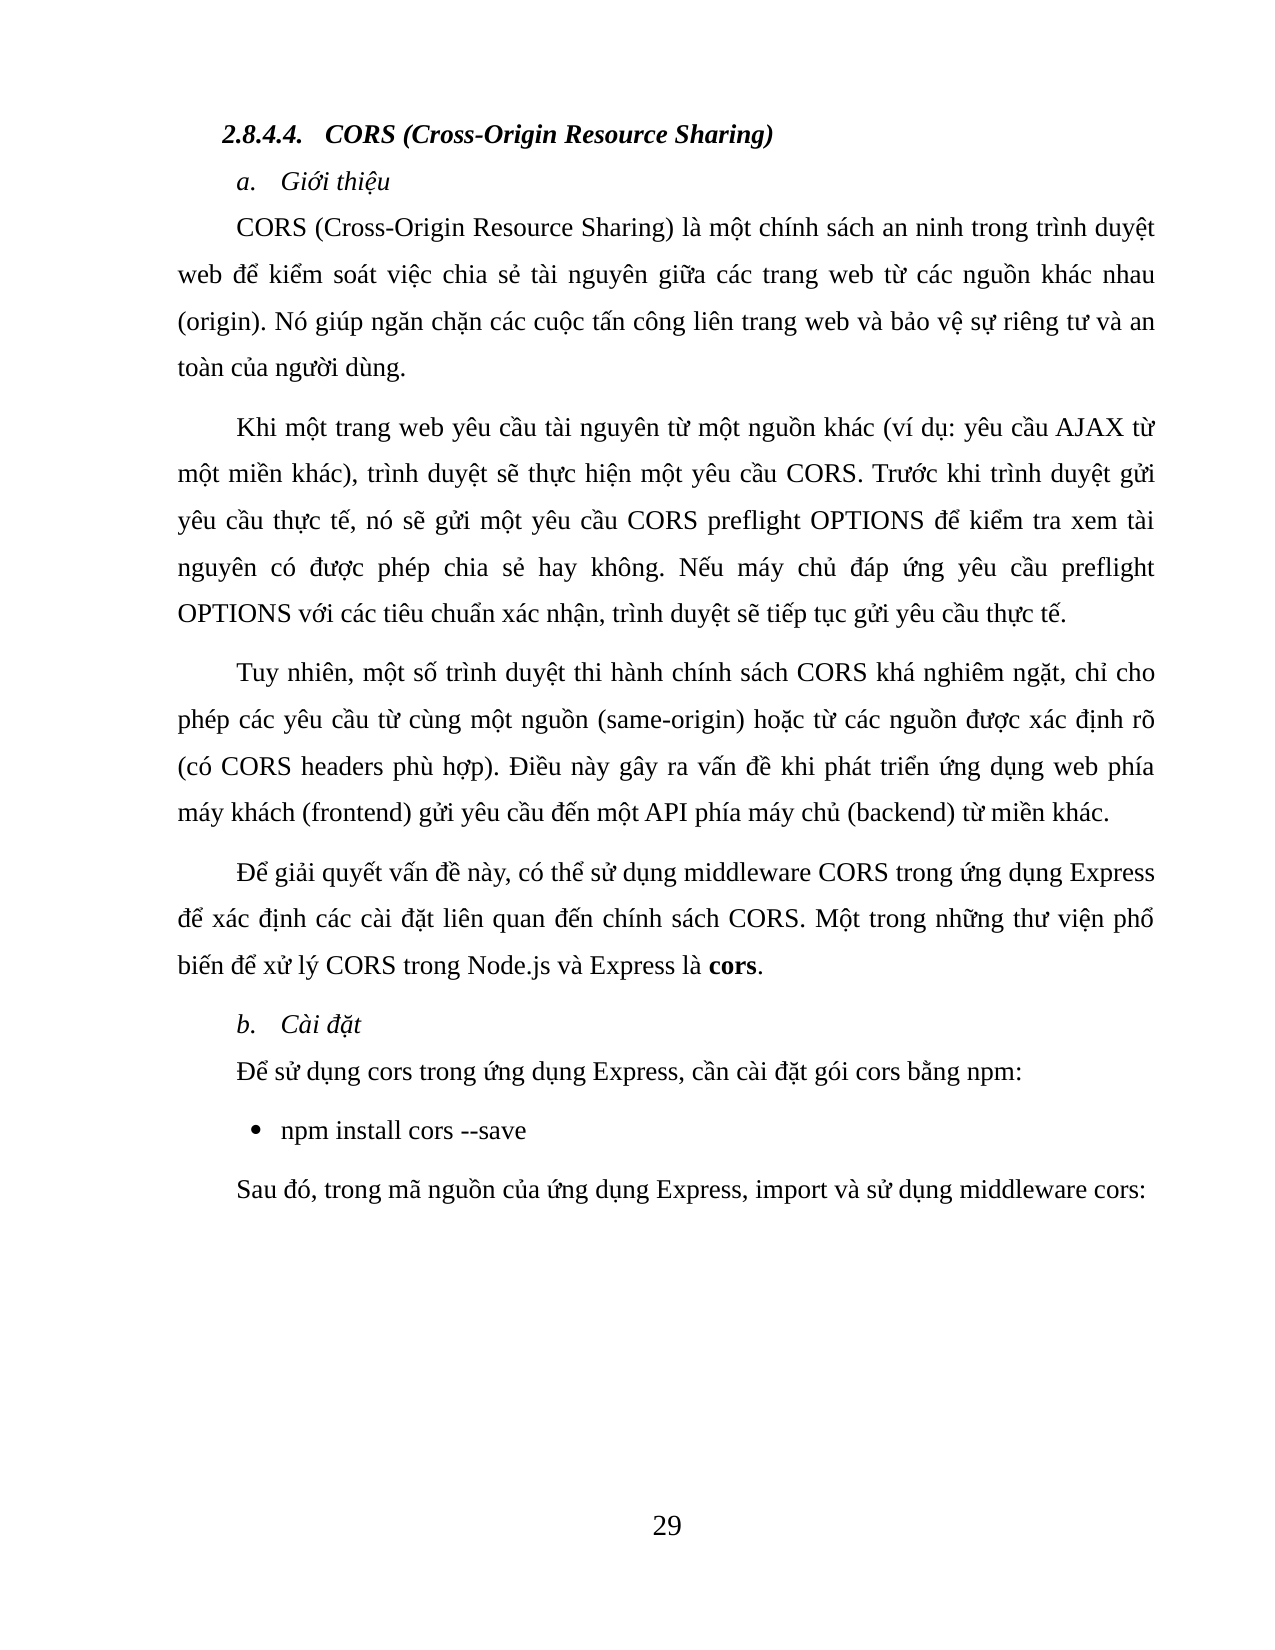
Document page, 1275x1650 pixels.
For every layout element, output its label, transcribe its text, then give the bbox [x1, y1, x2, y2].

list Giới thiệu [236, 165, 1157, 196]
text CORS (Cross-Origin Resource Sharing) [222, 118, 1157, 149]
text Sau đó, trong mã nguồn của ứng dụng Express, import và sử dụng middleware cors: [177, 1173, 1157, 1204]
text Để sử dụng cors trong ứng dụng Express, cần cài đặt gói cors bằng npm: [177, 1055, 1157, 1086]
text CORS (Cross-Origin Resource Sharing) là một chính sách an ninh trong trình duyệt web để kiểm soát việc chia sẻ tài nguyên giữa các trang web từ các nguồn khác nhau (origin). Nó giúp ngăn chặn các cuộc tấn công liên trang web và bảo vệ sự riêng tư và an toàn của người dùng. [177, 211, 1157, 383]
text Khi một trang web yêu cầu tài nguyên từ một nguồn khác (ví dụ: yêu cầu AJAX từ một miền khác), trình duyệt sẽ thực hiện một yêu cầu CORS. Trước khi trình duyệt gửi yêu cầu thực tế, nó sẽ gửi một yêu cầu CORS preflight OPTIONS để kiểm tra xem tài nguyên có được phép chia sẻ hay không. Nếu máy chủ đáp ứng yêu cầu preflight OPTIONS với các tiêu chuẩn xác nhận, trình duyệt sẽ tiếp tục gửi yêu cầu thực tế. [177, 411, 1157, 628]
list npm install cors --save [251, 1114, 1157, 1145]
text Để giải quyết vấn đề này, có thể sử dụng middleware CORS trong ứng dụng Express để xác định các cài đặt liên quan đến chính sách CORS. Một trong những thư viện phổ biến để xử lý CORS trong Node.js và Express là cors. [177, 856, 1157, 980]
text Tuy nhiên, một số trình duyệt thi hành chính sách CORS khá nghiêm ngặt, chỉ cho phép các yêu cầu từ cùng một nguồn (same-origin) hoặc từ các nguồn được xác định rõ (có CORS headers phù hợp). Điều này gây ra vấn đề khi phát triển ứng dụng web phía máy khách (frontend) gửi yêu cầu đến một API phía máy chủ (backend) từ miền khác. [177, 656, 1157, 828]
text Cài đặt [236, 1008, 1157, 1039]
